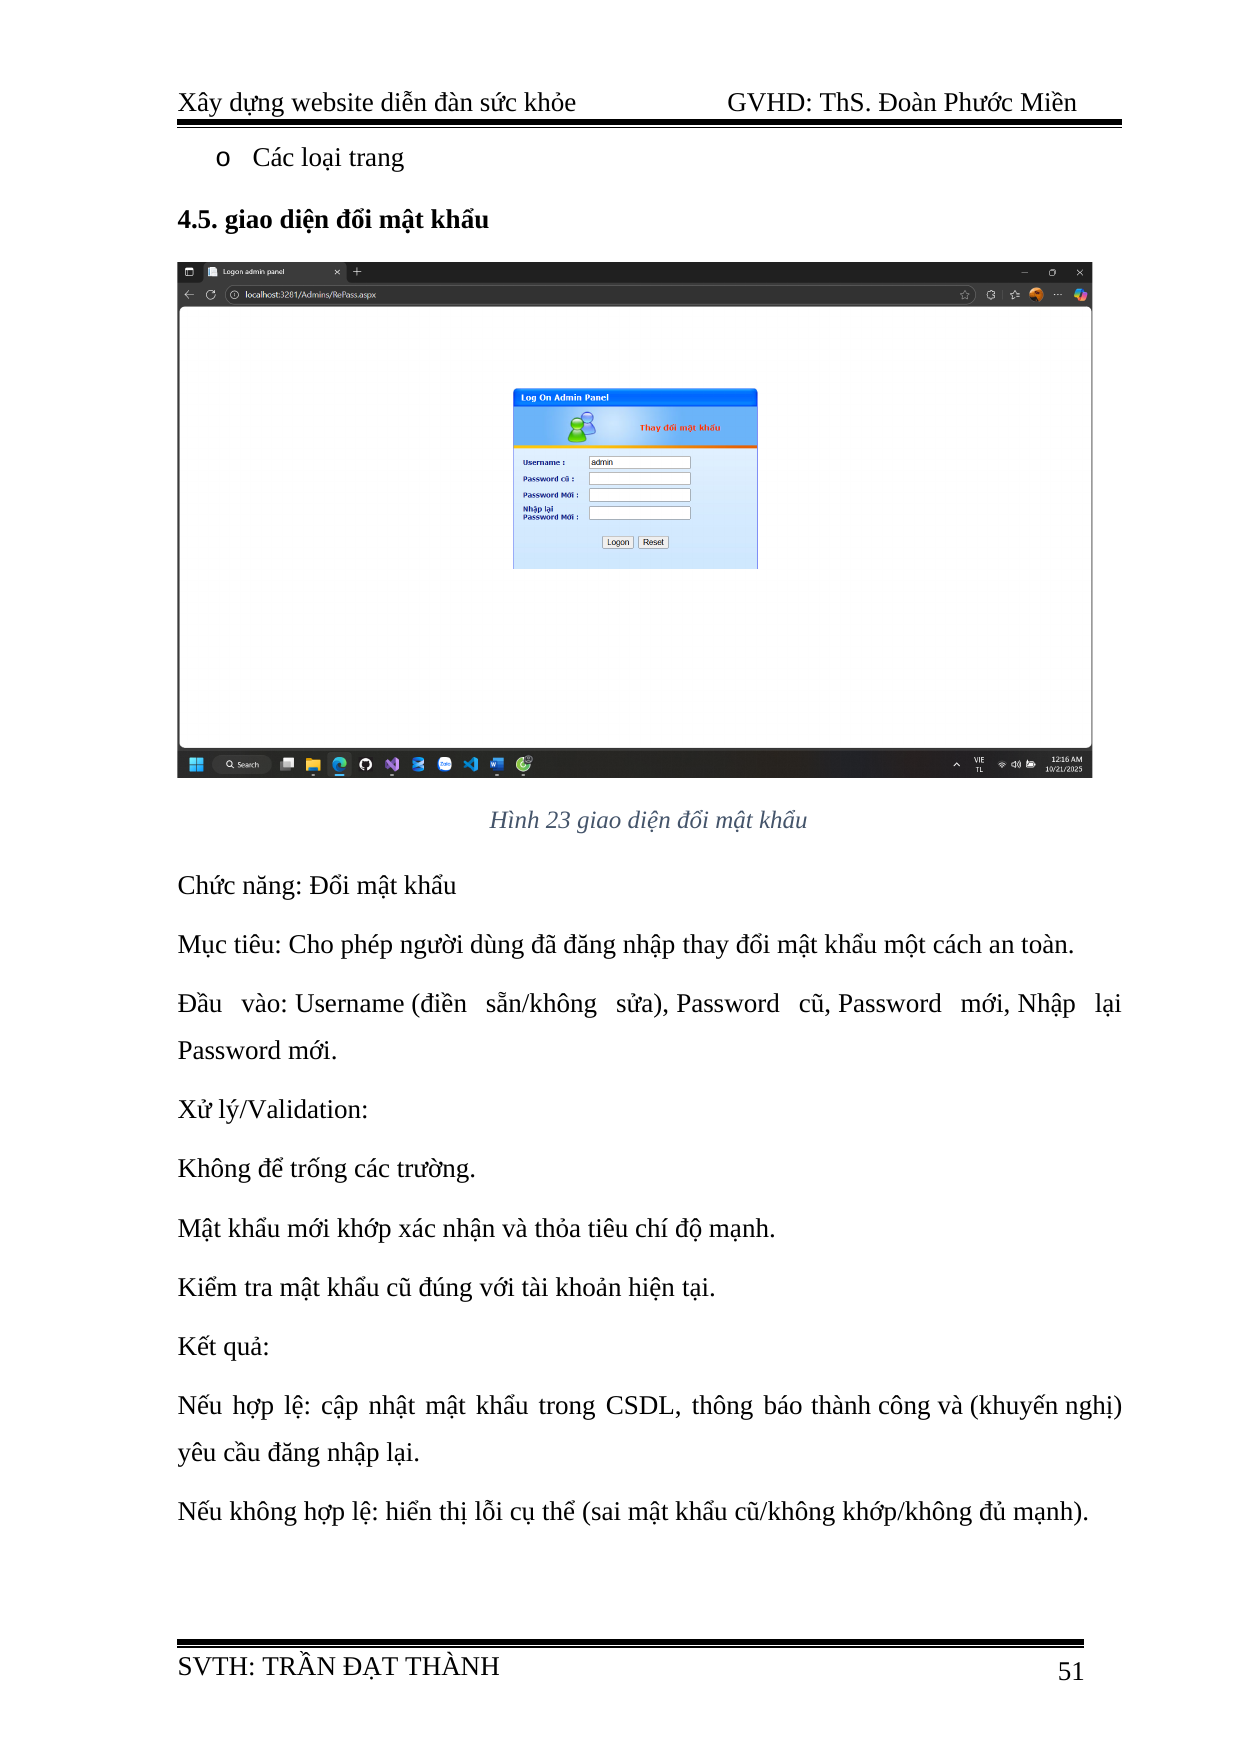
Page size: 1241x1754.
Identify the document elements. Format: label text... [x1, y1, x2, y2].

text Hình 23 giao diện đổi mật khẩu [177, 805, 1122, 834]
text Nếu hợp lệ: cập nhật mật khẩu trong CSDL, thông báo thành công và (khuyến nghị) yêu cầu đăng nhập lại. [177, 1389, 1122, 1467]
text Kết quả: [177, 1330, 1122, 1361]
text Mật khẩu mới khớp xác nhận và thỏa tiêu chí độ mạnh. [177, 1212, 1122, 1243]
subtitle 4.5. giao diện đổi mật khẩu [177, 203, 1122, 234]
text Nếu không hợp lệ: hiển thị lỗi cụ thể (sai mật khẩu cũ/không khớp/không đủ mạnh). [177, 1495, 1122, 1526]
text Mục tiêu: Cho phép người dùng đã đăng nhập thay đổi mật khẩu một cách an toàn. [177, 928, 1122, 959]
text Chức năng: Đổi mật khẩu [177, 869, 1122, 900]
text Kiểm tra mật khẩu cũ đúng với tài khoản hiện tại. [177, 1271, 1122, 1302]
picture [177, 262, 1093, 778]
text Không để trống các trường. [177, 1153, 1122, 1184]
text Đầu vào: Username (điền sẵn/không sửa), Password cũ, Password mới, Nhập lại Password mới. [177, 988, 1122, 1065]
text Xử lý/Validation: [177, 1093, 1122, 1124]
list Các loại trang [215, 141, 1122, 174]
